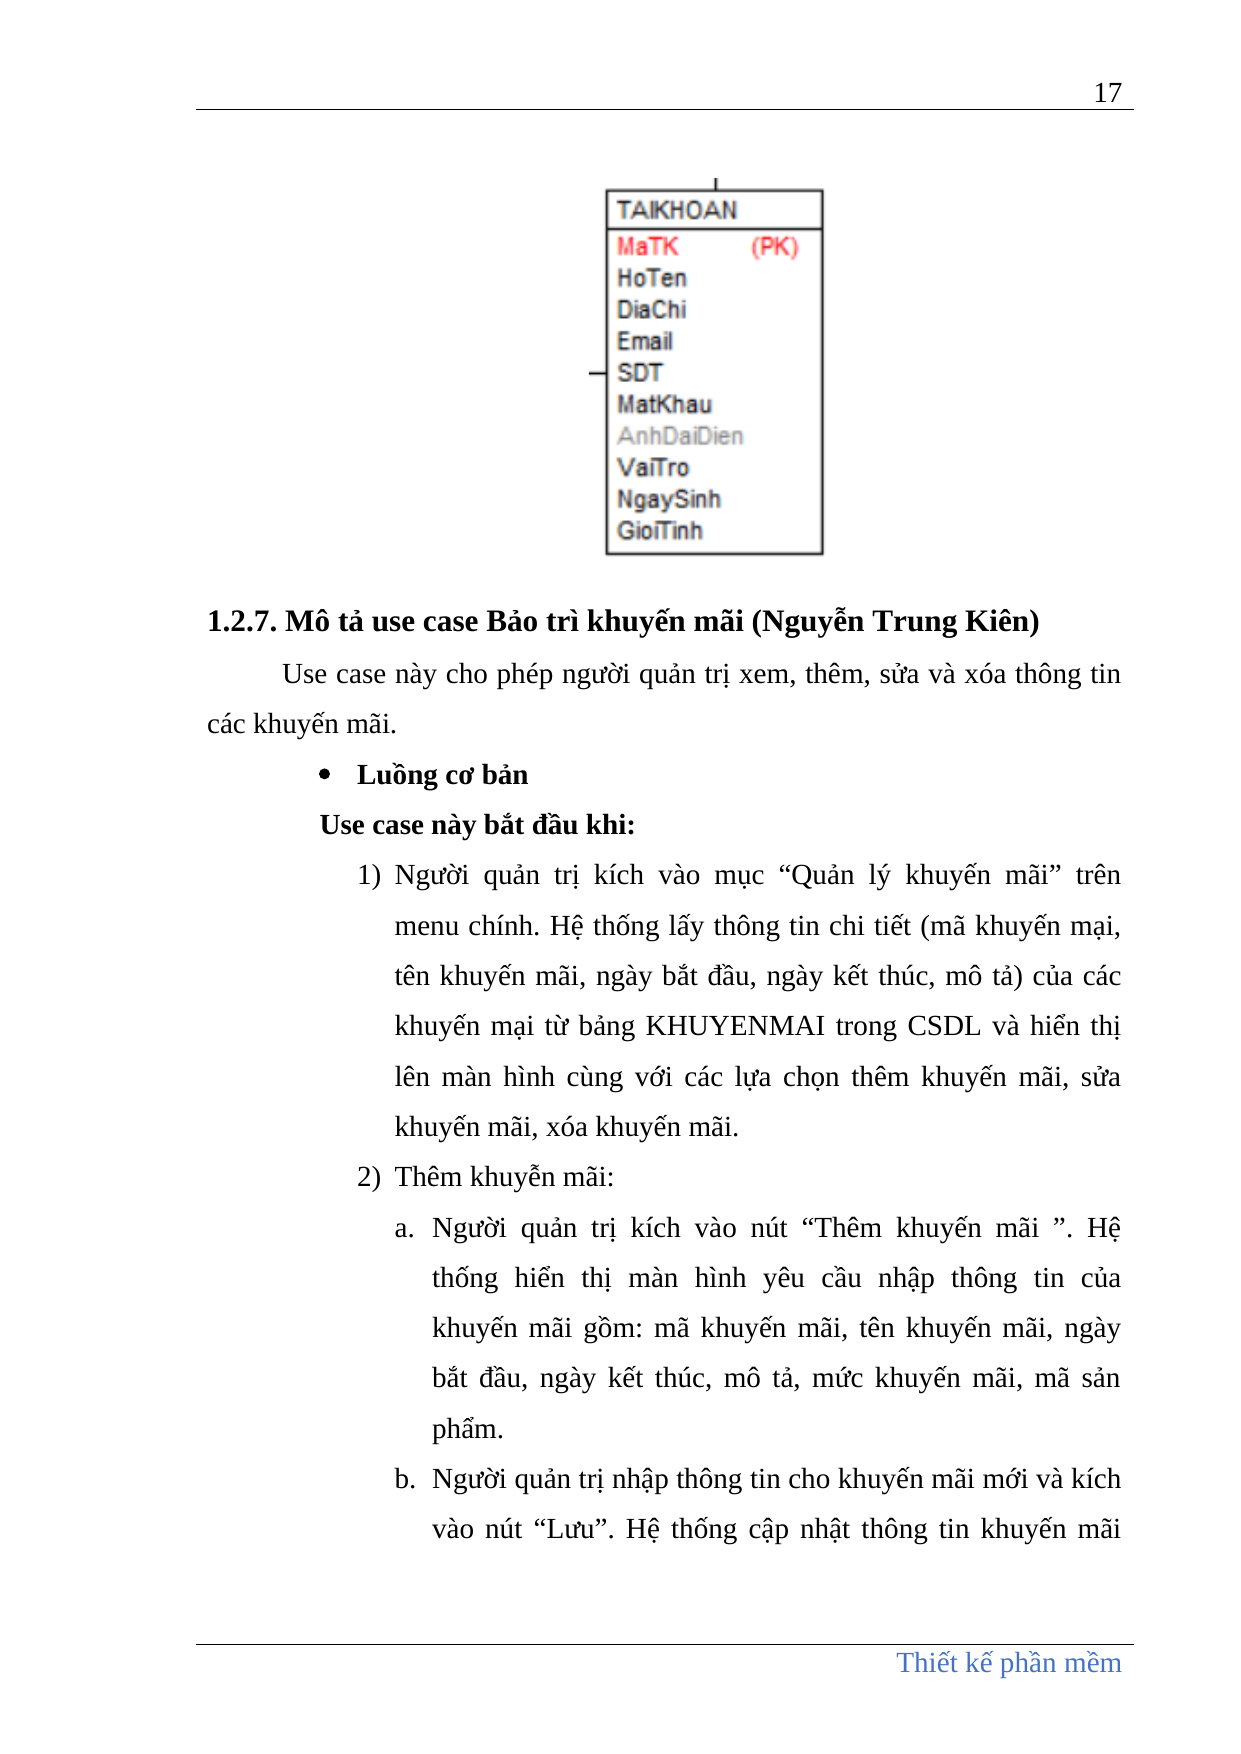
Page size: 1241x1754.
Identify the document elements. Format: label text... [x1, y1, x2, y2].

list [394, 1461, 1122, 1545]
list Use case này bắt đầu khi: [319, 807, 1122, 841]
list Use case này cho phép người quản trị xem, thêm, sửa và xóa thông tin các khuyến mãi. [207, 656, 1122, 740]
subtitle 1.2.7. Mô tả use case Bảo trì khuyến mãi (Nguyễn Trung Kiên) [207, 602, 1122, 638]
picture [588, 178, 853, 568]
list Người quản trị kích vào nút “Thêm khuyến mãi ”. Hệ thống hiển thị màn hình yêu cầu nhập thông tin của khuyến mãi gồm: mã khuyến mãi, tên khuyến mãi, ngày bắt đầu, ngày kết thúc, mô tả, mức khuyến mãi, mã sản phẩm. [394, 1210, 1122, 1444]
list Người quản trị kích vào mục “Quản lý khuyến mãi” trên menu chính. Hệ thống lấy thông tin chi tiết (mã khuyến mại, tên khuyến mãi, ngày bắt đầu, ngày kết thúc, mô tả) của các khuyến mại từ bảng KHUYENMAI trong CSDL và hiển thị lên màn hình cùng với các lựa chọn thêm khuyến mãi, sửa khuyến mãi, xóa khuyến mãi. [357, 857, 1122, 1143]
list Luồng cơ bản [319, 757, 1122, 790]
list Thêm khuyễn mãi: [357, 1159, 1122, 1193]
